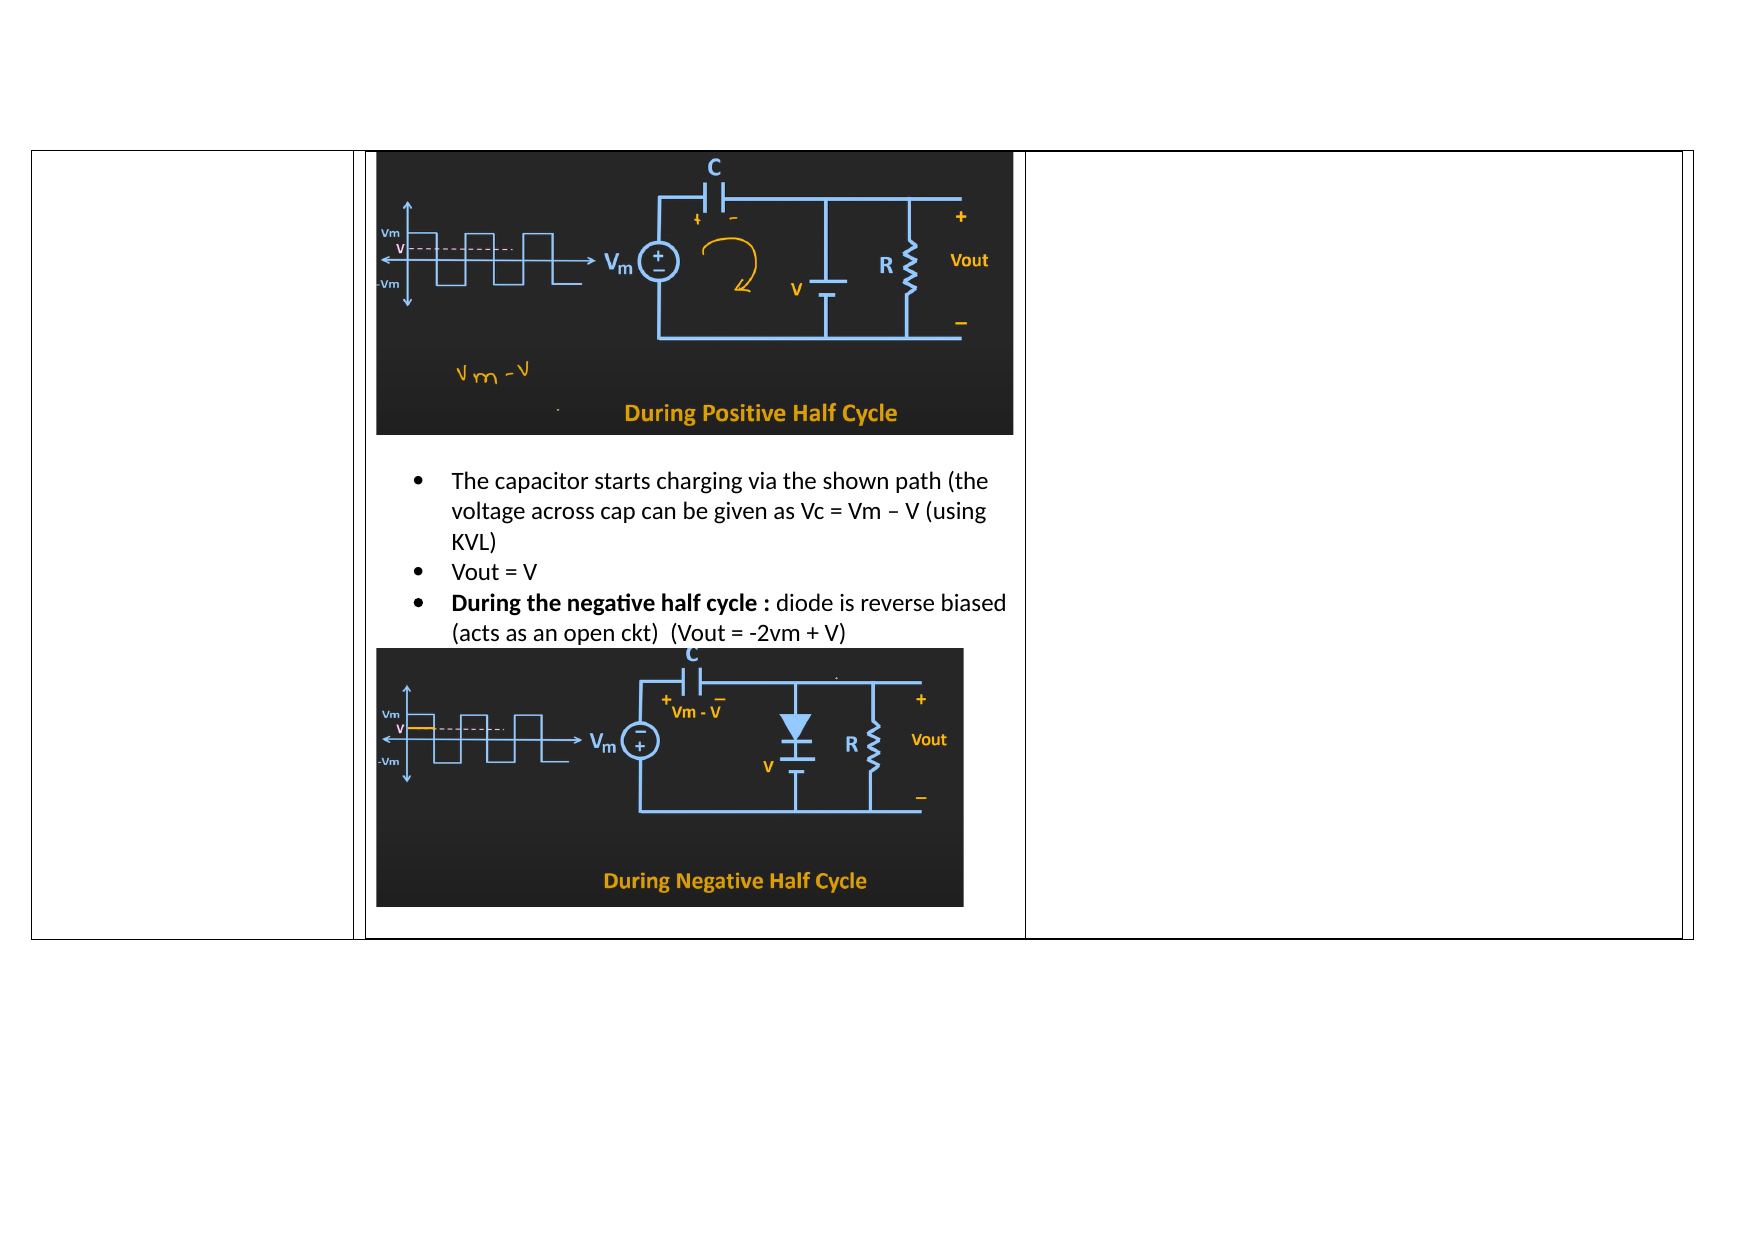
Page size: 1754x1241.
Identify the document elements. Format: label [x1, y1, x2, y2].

table_cell [354, 151, 365, 938]
table_cell [1683, 151, 1693, 938]
picture [376, 648, 964, 907]
table_cell [32, 151, 353, 938]
table_cell [1026, 152, 1682, 938]
table_cell [366, 152, 1025, 938]
picture [376, 152, 1014, 435]
